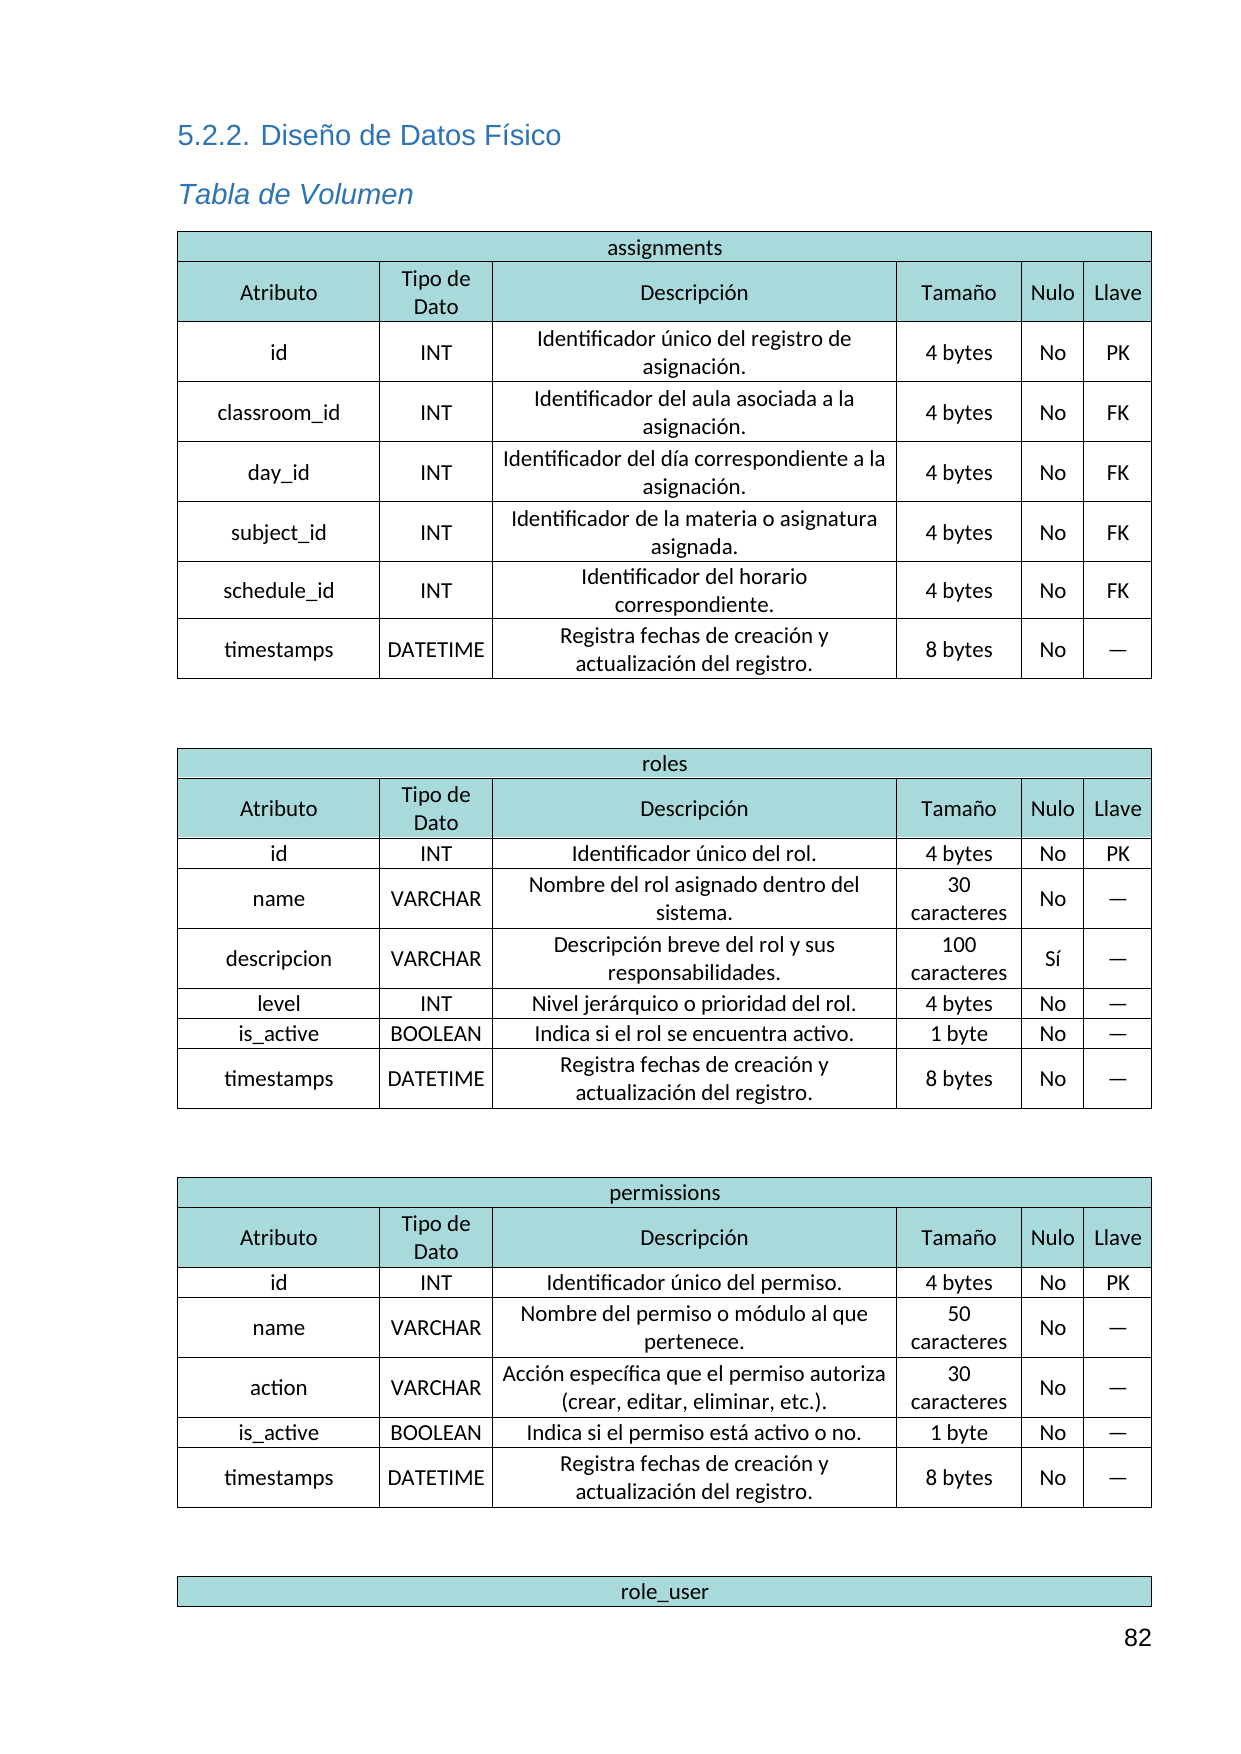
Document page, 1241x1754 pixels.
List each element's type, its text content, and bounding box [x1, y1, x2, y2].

table_cell Registra fechas de creación y actualización del registro. [493, 1049, 896, 1107]
table_cell PK [1084, 839, 1151, 867]
subtitle Diseño de Datos Físico [177, 118, 1152, 152]
table_cell No [1022, 1418, 1083, 1447]
table_cell No [1022, 442, 1083, 501]
table_cell No [1022, 989, 1083, 1017]
table_cell 4 bytes [897, 839, 1021, 867]
table_cell Identificador único del registro de asignación. [493, 322, 896, 381]
table_cell BOOLEAN [380, 1019, 492, 1047]
table_cell Tipo de Dato [380, 779, 492, 837]
table_cell 4 bytes [897, 502, 1021, 561]
table_cell Identificador del aula asociada a la asignación. [493, 382, 896, 441]
table_cell No [1022, 619, 1083, 678]
table_cell No [1022, 839, 1083, 867]
table_cell name [178, 1298, 379, 1357]
table_cell DATETIME [380, 1049, 492, 1107]
table_cell — [1084, 869, 1151, 927]
table_cell 30 caracteres [897, 869, 1021, 927]
table_cell 8 bytes [897, 1448, 1021, 1507]
table_cell id [178, 1268, 379, 1297]
table_cell timestamps [178, 619, 379, 678]
table_cell Registra fechas de creación y actualización del registro. [493, 1448, 896, 1507]
table_cell Sí [1022, 929, 1083, 987]
table_cell Nulo [1022, 262, 1083, 321]
table_cell Registra fechas de creación y actualización del registro. [493, 619, 896, 678]
table_cell VARCHAR [380, 1358, 492, 1417]
table_cell INT [380, 322, 492, 381]
table_cell Nulo [1022, 1208, 1083, 1267]
table_cell BOOLEAN [380, 1418, 492, 1447]
table_cell No [1022, 1298, 1083, 1357]
table_cell — [1084, 989, 1151, 1017]
table_cell timestamps [178, 1448, 379, 1507]
table_cell is_active [178, 1418, 379, 1447]
table_cell Tipo de Dato [380, 262, 492, 321]
table_cell Descripción [493, 262, 896, 321]
table_cell DATETIME [380, 619, 492, 678]
table_cell Identificador del día correspondiente a la asignación. [493, 442, 896, 501]
table_cell — [1084, 1448, 1151, 1507]
table_cell No [1022, 502, 1083, 561]
table_cell 4 bytes [897, 989, 1021, 1017]
table_cell 4 bytes [897, 442, 1021, 501]
table_cell PK [1084, 322, 1151, 381]
table_cell Nulo [1022, 779, 1083, 837]
table_cell No [1022, 562, 1083, 618]
table_cell INT [380, 382, 492, 441]
table_cell Acción específica que el permiso autoriza (crear, editar, eliminar, etc.). [493, 1358, 896, 1417]
table_header role_user [178, 1577, 1151, 1606]
table_cell INT [380, 442, 492, 501]
table_cell 8 bytes [897, 1049, 1021, 1107]
table_cell 4 bytes [897, 562, 1021, 618]
table_cell — [1084, 1358, 1151, 1417]
table_cell Identificador de la materia o asignatura asignada. [493, 502, 896, 561]
table_cell is_active [178, 1019, 379, 1047]
table_cell DATETIME [380, 1448, 492, 1507]
table_cell — [1084, 929, 1151, 987]
table_cell Descripción [493, 1208, 896, 1267]
table_cell 30 caracteres [897, 1358, 1021, 1417]
table_cell 4 bytes [897, 322, 1021, 381]
table_cell Atributo [178, 1208, 379, 1267]
table_cell descripcion [178, 929, 379, 987]
table_cell id [178, 839, 379, 867]
table_cell Identificador único del permiso. [493, 1268, 896, 1297]
table_cell FK [1084, 562, 1151, 618]
table_cell FK [1084, 442, 1151, 501]
table_cell name [178, 869, 379, 927]
table_cell — [1084, 1418, 1151, 1447]
table_cell Indica si el rol se encuentra activo. [493, 1019, 896, 1047]
table_cell No [1022, 869, 1083, 927]
table_cell Atributo [178, 779, 379, 837]
table_cell — [1084, 1049, 1151, 1107]
table_cell Tipo de Dato [380, 1208, 492, 1267]
table_cell No [1022, 1268, 1083, 1297]
table_cell timestamps [178, 1049, 379, 1107]
table_cell No [1022, 1019, 1083, 1047]
table_cell level [178, 989, 379, 1017]
table_cell VARCHAR [380, 929, 492, 987]
table_cell VARCHAR [380, 1298, 492, 1357]
table_cell Llave [1084, 262, 1151, 321]
table_cell — [1084, 1019, 1151, 1047]
subtitle Tabla de Volumen [177, 177, 1152, 210]
table_cell INT [380, 562, 492, 618]
table_header roles [178, 749, 1151, 777]
table_cell Identificador del horario correspondiente. [493, 562, 896, 618]
table_cell 50 caracteres [897, 1298, 1021, 1357]
table_cell 4 bytes [897, 382, 1021, 441]
table_cell No [1022, 1049, 1083, 1107]
table_cell Identificador único del rol. [493, 839, 896, 867]
table_cell 4 bytes [897, 1268, 1021, 1297]
table_cell action [178, 1358, 379, 1417]
table_cell INT [380, 502, 492, 561]
table_cell Tamaño [897, 262, 1021, 321]
table_cell 100 caracteres [897, 929, 1021, 987]
table_cell No [1022, 1358, 1083, 1417]
table_cell id [178, 322, 379, 381]
table_cell VARCHAR [380, 869, 492, 927]
table_cell Tamaño [897, 779, 1021, 837]
table_cell Indica si el permiso está activo o no. [493, 1418, 896, 1447]
table_cell Descripción [493, 779, 896, 837]
table_cell Atributo [178, 262, 379, 321]
table_cell schedule_id [178, 562, 379, 618]
table_cell No [1022, 1448, 1083, 1507]
table_cell classroom_id [178, 382, 379, 441]
table_cell Descripción breve del rol y sus responsabilidades. [493, 929, 896, 987]
table_cell — [1084, 1298, 1151, 1357]
table_cell Llave [1084, 1208, 1151, 1267]
table_cell PK [1084, 1268, 1151, 1297]
table_cell FK [1084, 502, 1151, 561]
table_cell INT [380, 839, 492, 867]
table_cell 1 byte [897, 1019, 1021, 1047]
table_cell 8 bytes [897, 619, 1021, 678]
table_cell — [1084, 619, 1151, 678]
table_cell Nombre del rol asignado dentro del sistema. [493, 869, 896, 927]
table_cell Tamaño [897, 1208, 1021, 1267]
table_cell Nivel jerárquico o prioridad del rol. [493, 989, 896, 1017]
table_header assignments [178, 232, 1151, 261]
table_cell 1 byte [897, 1418, 1021, 1447]
table_cell FK [1084, 382, 1151, 441]
table_cell Llave [1084, 779, 1151, 837]
table_cell No [1022, 322, 1083, 381]
table_cell day_id [178, 442, 379, 501]
table_cell INT [380, 1268, 492, 1297]
table_header permissions [178, 1178, 1151, 1207]
table_cell No [1022, 382, 1083, 441]
table_cell INT [380, 989, 492, 1017]
table_cell Nombre del permiso o módulo al que pertenece. [493, 1298, 896, 1357]
table_cell subject_id [178, 502, 379, 561]
